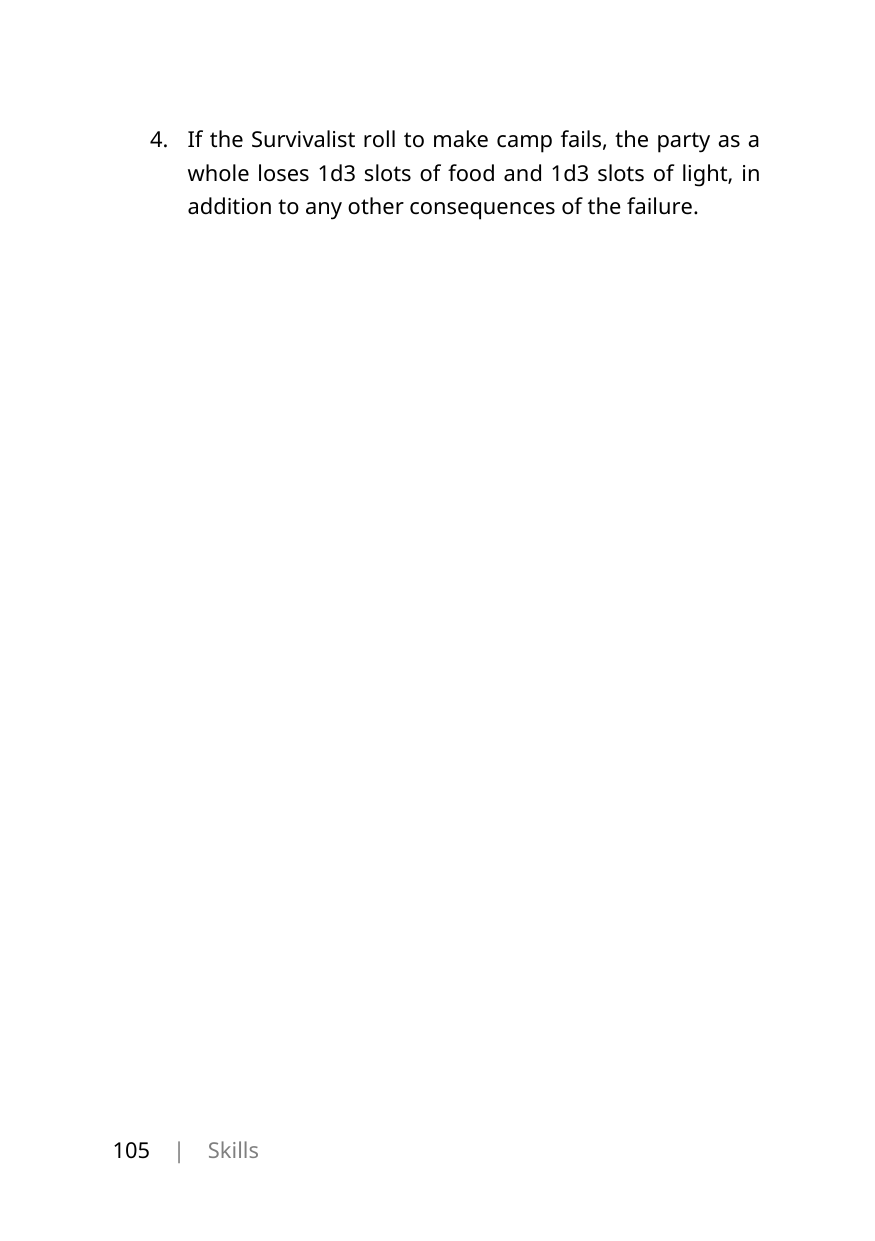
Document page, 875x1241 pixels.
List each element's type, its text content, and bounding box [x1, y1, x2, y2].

list If the Survivalist roll to make camp fails, the party as a whole loses 1d3 slots of food and 1d3 slots of light, in addition to any other consequences of the failure. [150, 124, 762, 221]
